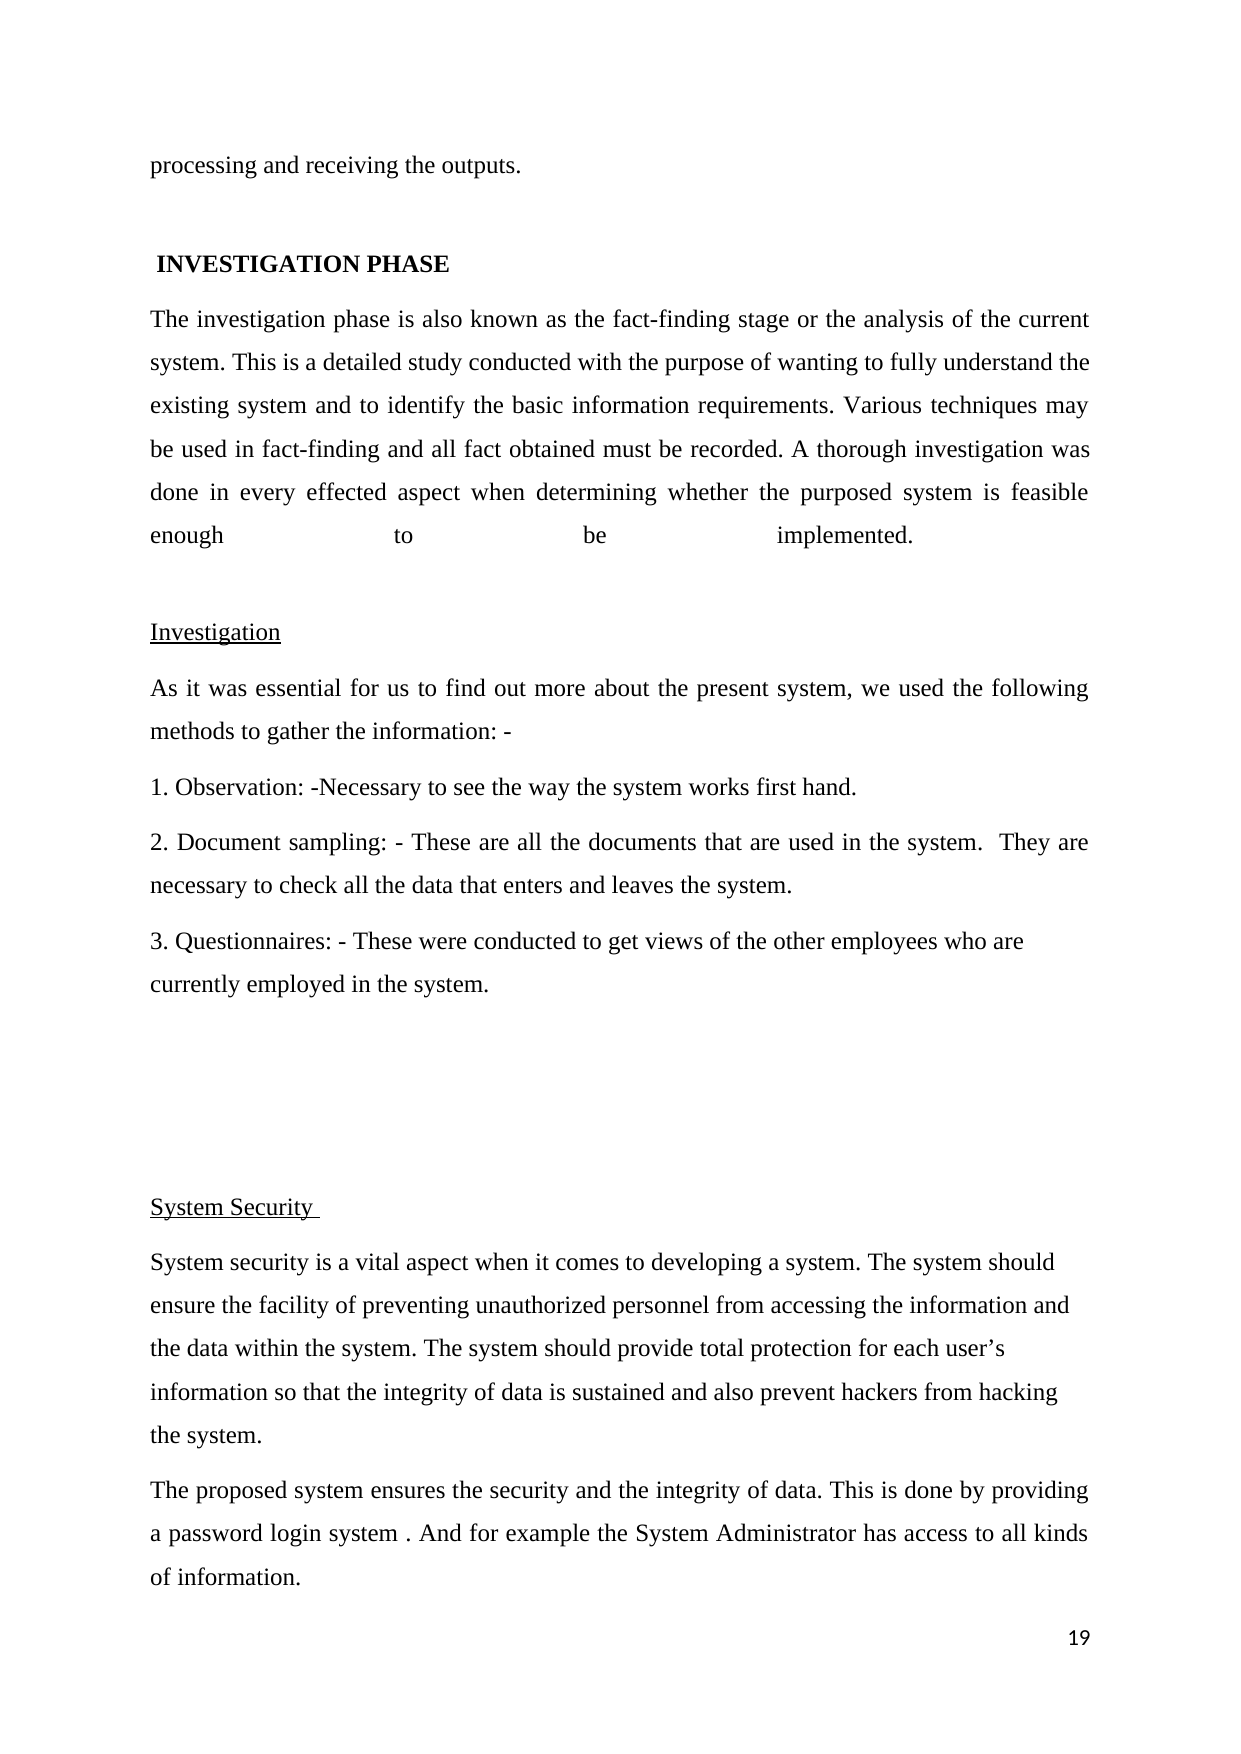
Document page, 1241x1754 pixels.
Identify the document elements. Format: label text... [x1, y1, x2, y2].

text The investigation phase is also known as the fact-finding stage or the analysis of the current system. This is a detailed study conducted with the purpose of wanting to fully understand the existing system and to identify the basic information requirements. Various techniques may be used in fact-finding and all fact obtained must be recorded. A thorough investigation was done in every effected aspect when determining whether the purposed system is feasible enough to be implemented. [150, 304, 1090, 591]
text 2. Document sampling: - These are all the documents that are used in the system. They are necessary to check all the data that enters and leaves the system. [150, 827, 1090, 899]
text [150, 150, 1090, 222]
text System security is a vital aspect when it comes to developing a system. The system should ensure the facility of preventing unauthorized personnel from accessing the information and the data within the system. The system should provide total protection for each user’s information so that the integrity of data is sustained and also prevent hackers from hacking the system. [150, 1247, 1090, 1448]
text 1. Observation: -Necessary to see the way the system works first hand. [150, 772, 1090, 800]
text Investigation [150, 617, 1090, 646]
text System Security [150, 1192, 1090, 1220]
text 3. Questionnaires: - These were conducted to get views of the other employees who are currently employed in the system. [150, 926, 1090, 998]
text As it was essential for us to find out more about the present system, we used the following methods to gather the information: - [150, 673, 1090, 745]
text INVESTIGATION PHASE [150, 249, 1090, 277]
text The proposed system ensures the security and the integrity of data. This is done by providing a password login system . And for example the System Administrator has access to all kinds of information. [150, 1475, 1090, 1590]
